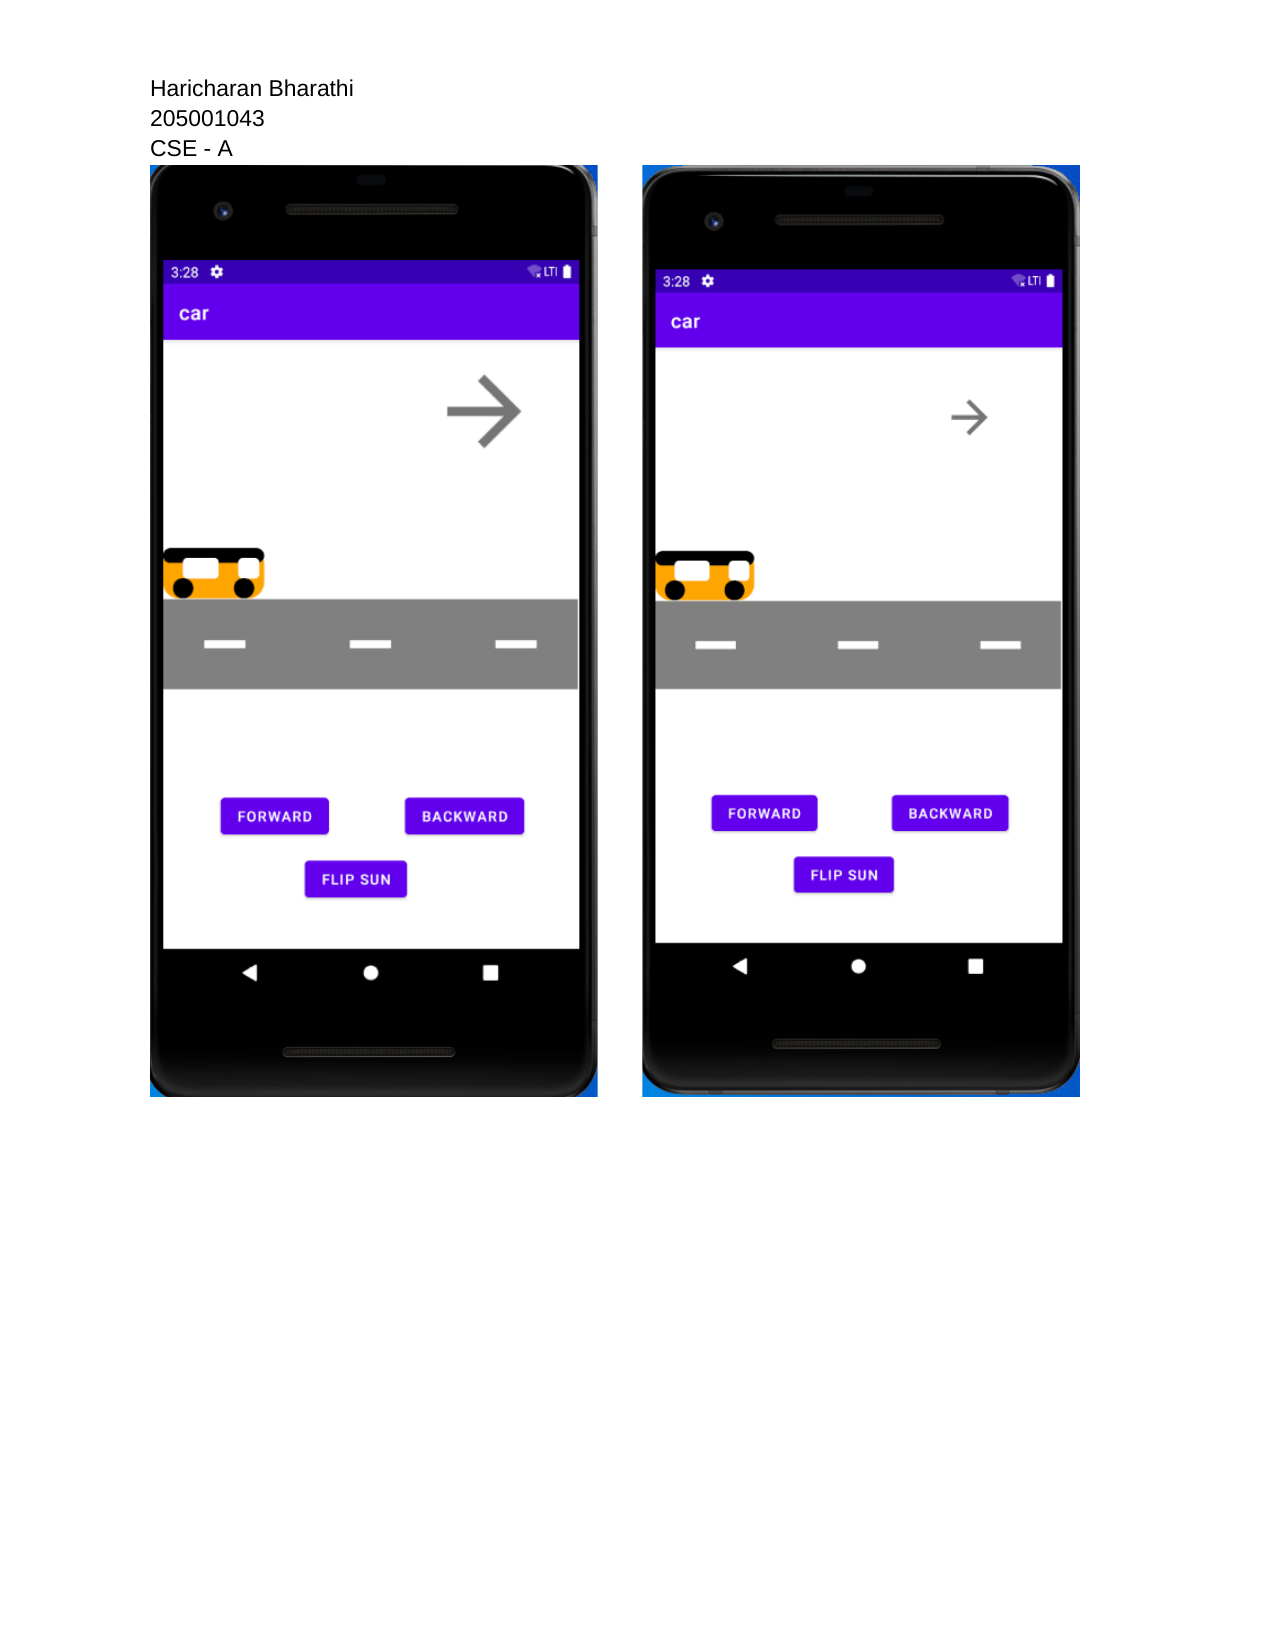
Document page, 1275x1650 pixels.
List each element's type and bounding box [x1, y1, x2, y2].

picture [642, 165, 1080, 1097]
picture [150, 165, 598, 1097]
